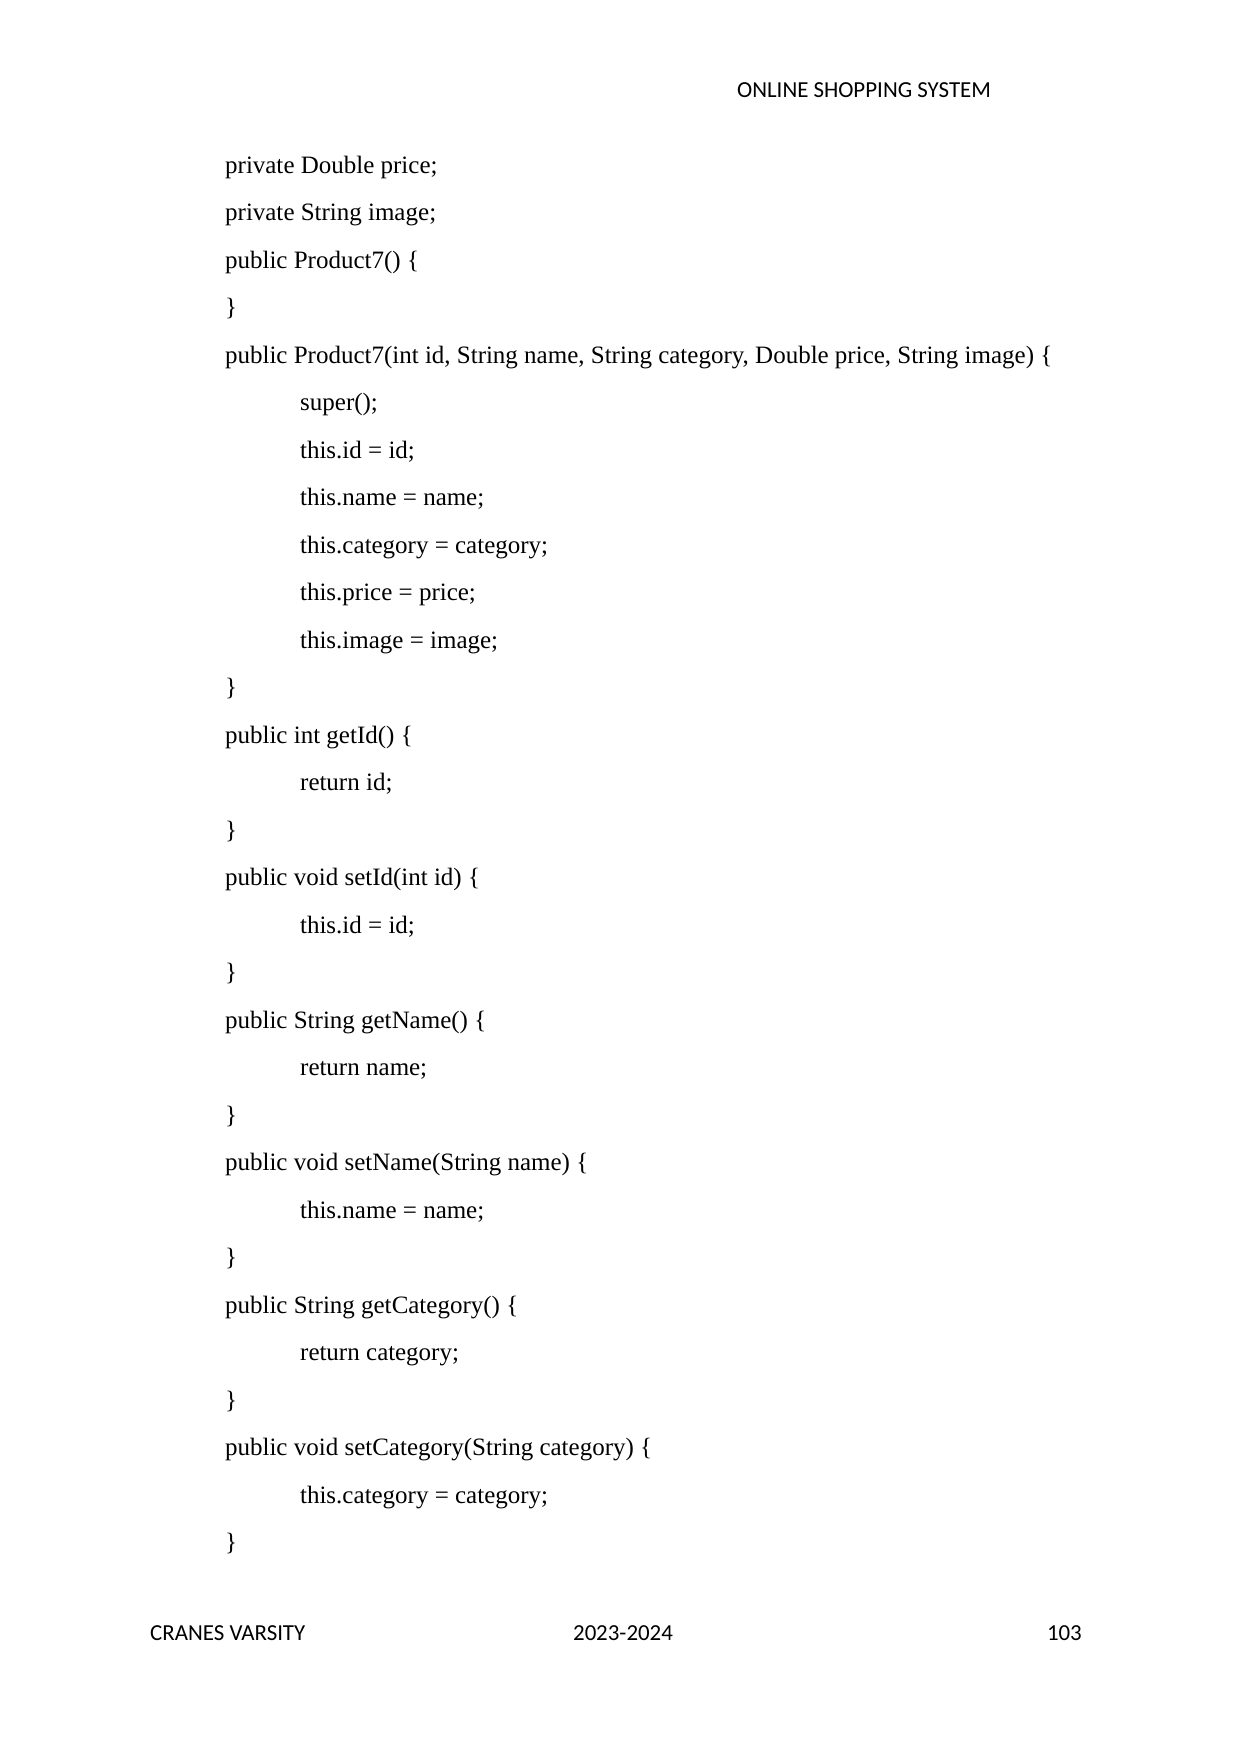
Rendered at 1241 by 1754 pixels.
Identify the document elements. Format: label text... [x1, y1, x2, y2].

text private String image; [150, 197, 1098, 226]
text public void setCategory(String category) { [150, 1432, 1098, 1461]
text } [150, 1242, 1098, 1271]
text super(); [150, 387, 1098, 416]
text } [150, 1385, 1098, 1414]
text this.id = id; [150, 435, 1098, 464]
text } [150, 1527, 1098, 1556]
text } [150, 672, 1098, 701]
text public void setName(String name) { [150, 1147, 1098, 1176]
text this.image = image; [150, 625, 1098, 654]
text private Double price; [150, 150, 1098, 179]
text } [150, 1100, 1098, 1129]
text this.price = price; [150, 577, 1098, 606]
text this.name = name; [150, 1195, 1098, 1224]
text this.category = category; [150, 530, 1098, 559]
text public void setId(int id) { [150, 862, 1098, 891]
text } [150, 292, 1098, 321]
text return category; [150, 1337, 1098, 1366]
text public String getName() { [150, 1005, 1098, 1034]
text public Product7() { [150, 245, 1098, 274]
text } [150, 957, 1098, 986]
text } [150, 815, 1098, 844]
text this.name = name; [150, 482, 1098, 511]
text public String getCategory() { [150, 1290, 1098, 1319]
text this.category = category; [150, 1480, 1098, 1509]
text public int getId() { [150, 720, 1098, 749]
text return name; [150, 1052, 1098, 1081]
text this.id = id; [150, 910, 1098, 939]
text return id; [150, 767, 1098, 796]
text public Product7(int id, String name, String category, Double price, String image) { [150, 340, 1098, 369]
